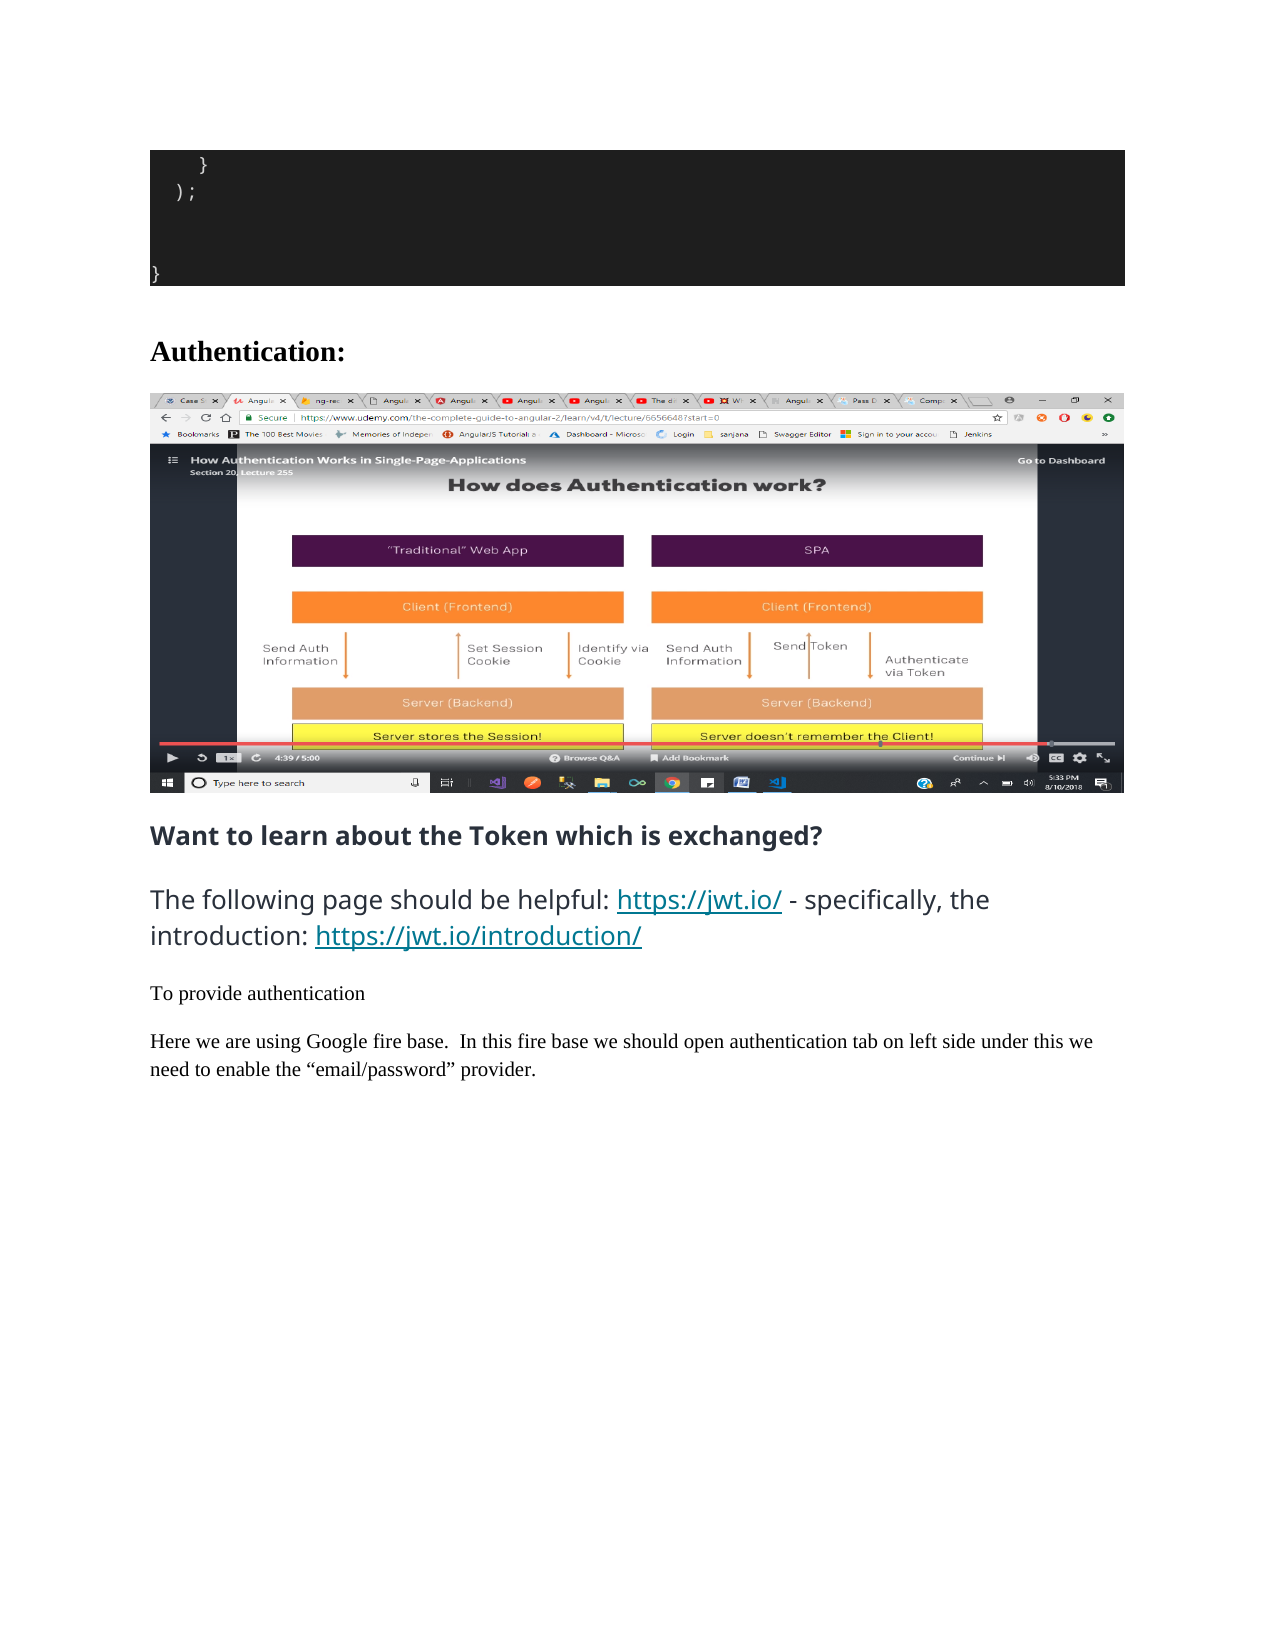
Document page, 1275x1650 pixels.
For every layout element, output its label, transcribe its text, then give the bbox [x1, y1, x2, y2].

text ); [150, 177, 1125, 204]
picture [150, 393, 1124, 793]
text The following page should be helpful: https://jwt.io/ - specifically, the introduction: https://jwt.io/introduction/ [150, 882, 1125, 953]
text To provide authentication [150, 981, 1125, 1005]
text Here we are using Google fire base. In this fire base we should open authentication tab on left side under this we need to enable the “email/password” provider. [150, 1029, 1125, 1081]
text } [150, 259, 1125, 286]
text Want to learn about the Token which is exchanged? [150, 818, 1125, 853]
text } [150, 150, 1125, 177]
text Authentication: [150, 334, 1125, 368]
